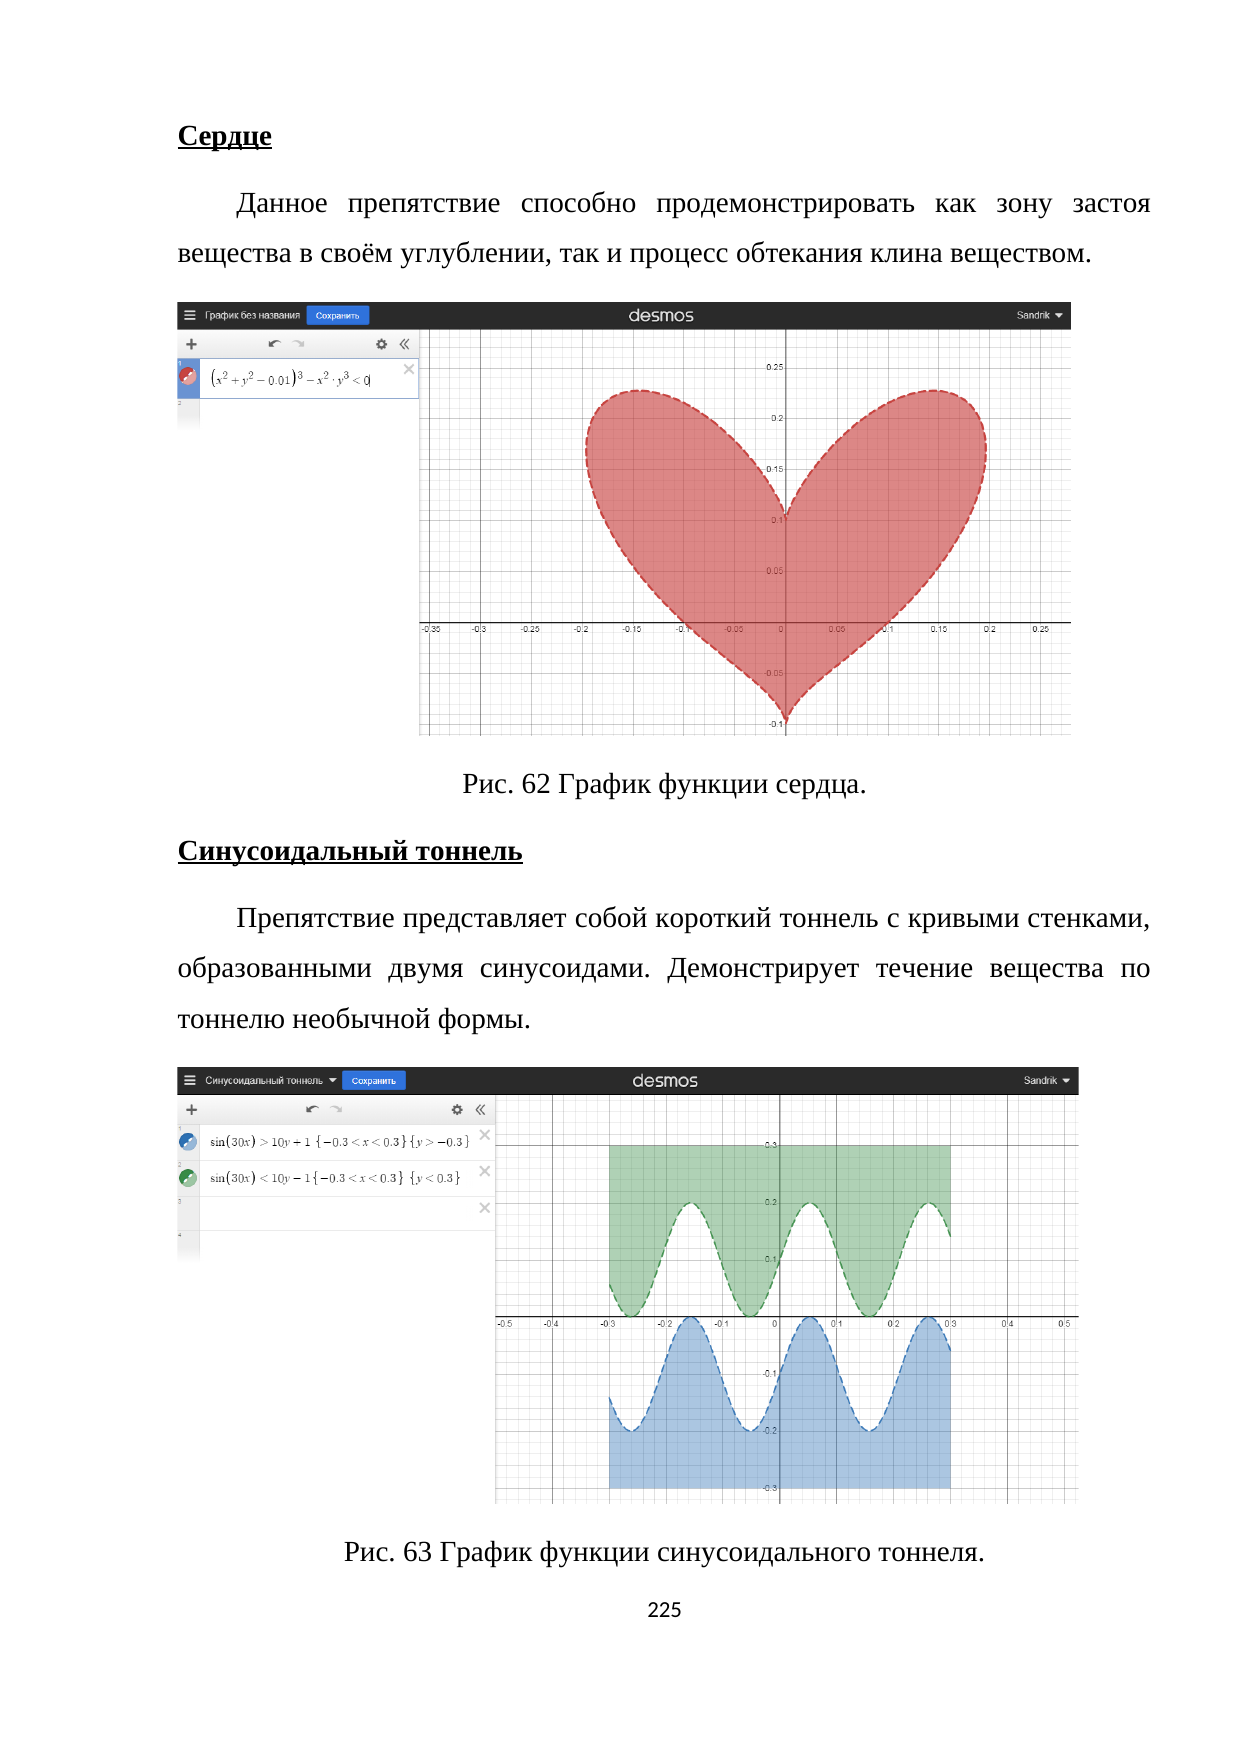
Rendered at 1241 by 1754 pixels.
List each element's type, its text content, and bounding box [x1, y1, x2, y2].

picture [177, 1067, 1079, 1504]
text Сердце [177, 118, 1152, 152]
picture [177, 302, 1071, 736]
text Данное препятствие способно продемонстрировать как зону застоя вещества в своём углублении, так и процесс обтекания клина веществом. [177, 185, 1152, 269]
text Синусоидальный тоннель [177, 833, 1152, 867]
text Препятствие представляет собой короткий тоннель с кривыми стенками, образованными двумя синусоидами. Демонстрирует течение вещества по тоннелю необычной формы. [177, 900, 1152, 1034]
text Рис. 63 График функции синусоидального тоннеля. [177, 1534, 1152, 1568]
text Рис. 62 График функции сердца. [177, 766, 1152, 800]
